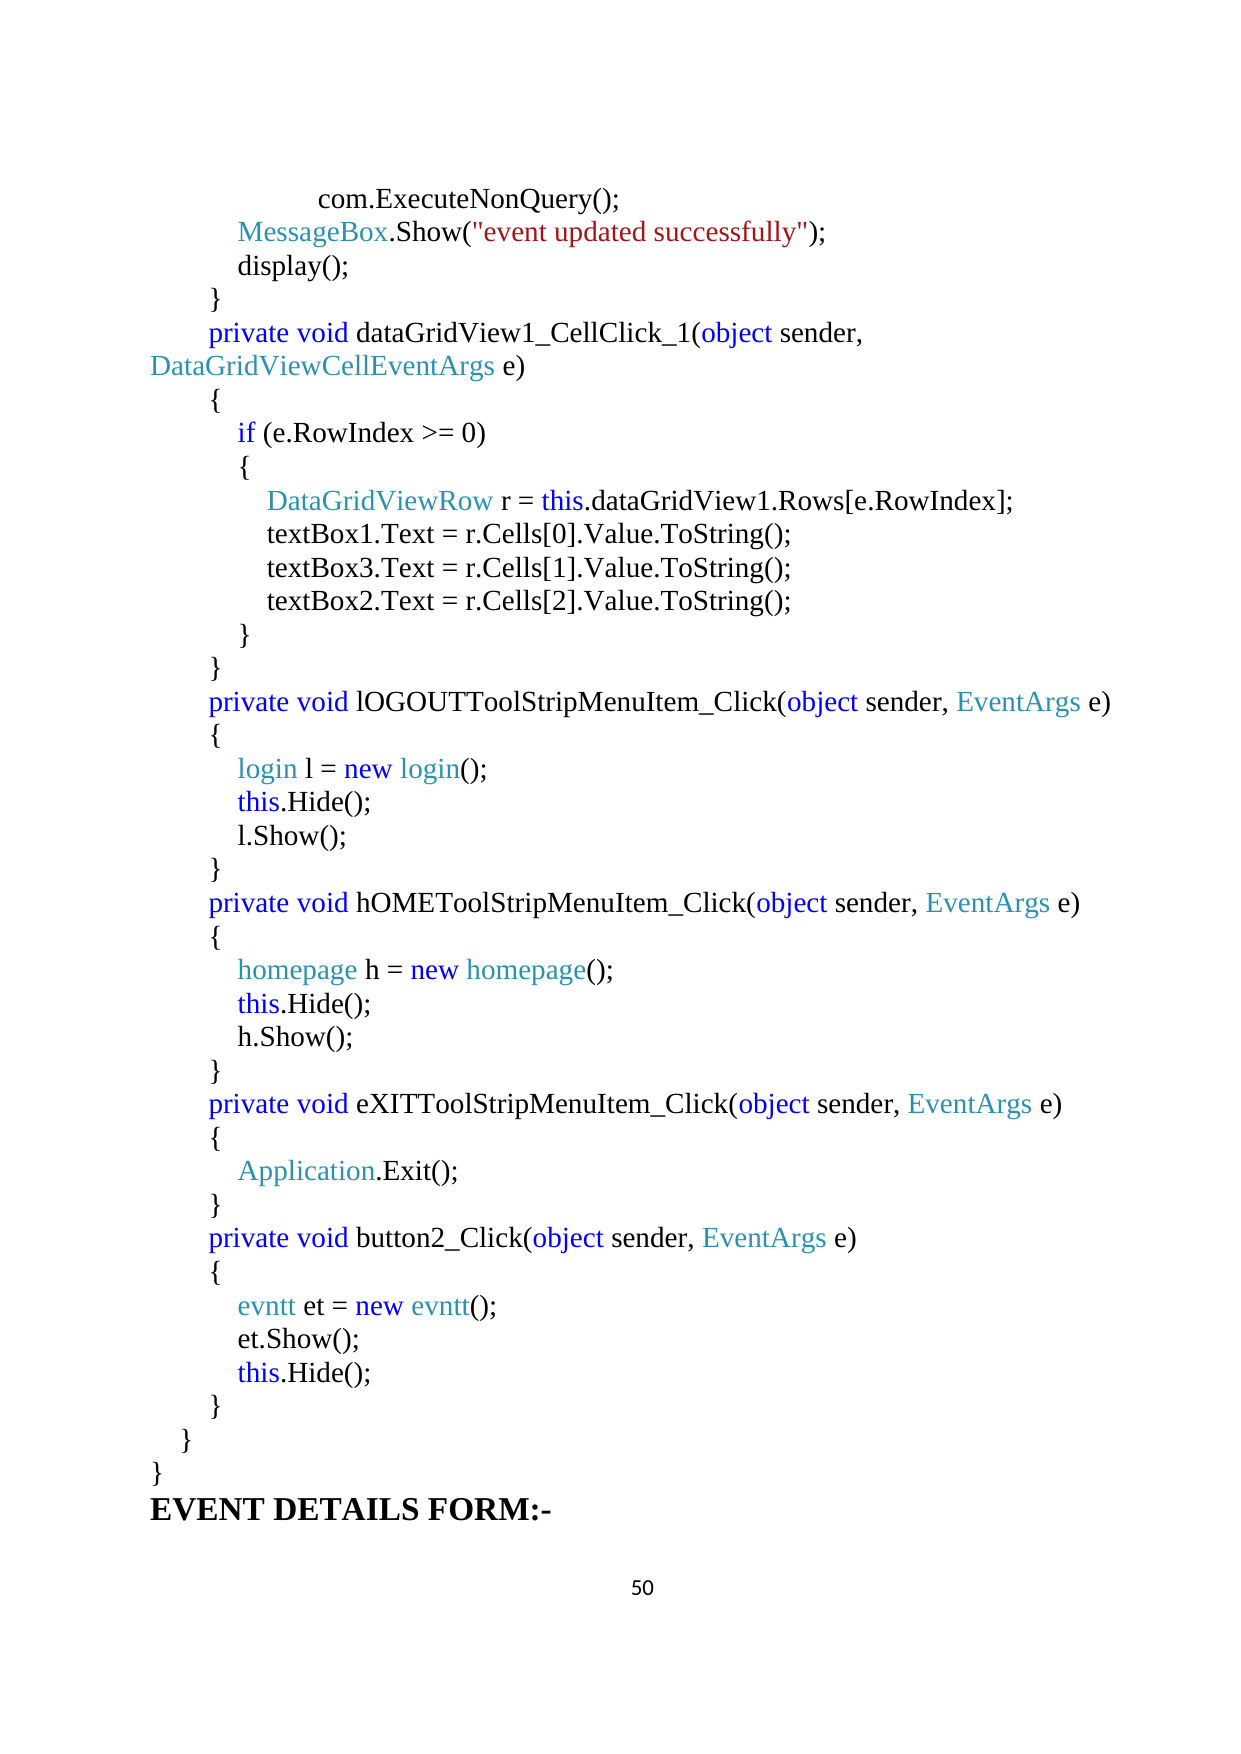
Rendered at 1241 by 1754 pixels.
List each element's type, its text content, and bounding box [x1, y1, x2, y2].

text private void lOGOUTToolStripMenuItem_Click(object sender, EventArgs e) [150, 684, 1134, 717]
text l.Show(); [150, 818, 1134, 852]
text } [150, 1422, 1134, 1455]
text MessageBox.Show("event updated successfully"); [150, 214, 1134, 248]
text } [150, 1053, 1134, 1086]
text textBox2.Text = r.Cells[2].Value.ToString(); [150, 583, 1134, 617]
text { [150, 717, 1134, 751]
text textBox1.Text = r.Cells[0].Value.ToString(); [150, 516, 1134, 550]
text } [150, 281, 1134, 315]
text com.ExecuteNonQuery(); [150, 181, 1134, 214]
text } [150, 650, 1134, 684]
text EVENT DETAILS FORM:- [150, 1489, 1134, 1527]
text private void dataGridView1_CellClick_1(object sender, DataGridViewCellEventArgs e) [150, 315, 1134, 382]
text if (e.RowIndex >= 0) [150, 416, 1134, 449]
text { [150, 1120, 1134, 1153]
text } [150, 1455, 1134, 1489]
text { [150, 1254, 1134, 1288]
text homepage h = new homepage(); [150, 952, 1134, 986]
text login l = new login(); [150, 751, 1134, 784]
text textBox3.Text = r.Cells[1].Value.ToString(); [150, 550, 1134, 583]
text evntt et = new evntt(); [150, 1288, 1134, 1321]
text et.Show(); [150, 1321, 1134, 1355]
text } [150, 1388, 1134, 1422]
text this.Hide(); [150, 986, 1134, 1019]
text { [150, 449, 1134, 483]
text private void eXITToolStripMenuItem_Click(object sender, EventArgs e) [150, 1086, 1134, 1120]
text } [150, 1187, 1134, 1221]
text } [150, 617, 1134, 650]
text } [150, 852, 1134, 885]
text { [150, 919, 1134, 952]
text { [150, 382, 1134, 416]
text DataGridViewRow r = this.dataGridView1.Rows[e.RowIndex]; [150, 483, 1134, 516]
text private void button2_Click(object sender, EventArgs e) [150, 1221, 1134, 1254]
text Application.Exit(); [150, 1153, 1134, 1187]
text private void hOMEToolStripMenuItem_Click(object sender, EventArgs e) [150, 885, 1134, 919]
text this.Hide(); [150, 1355, 1134, 1388]
text display(); [150, 248, 1134, 281]
text this.Hide(); [150, 784, 1134, 818]
text h.Show(); [150, 1019, 1134, 1053]
